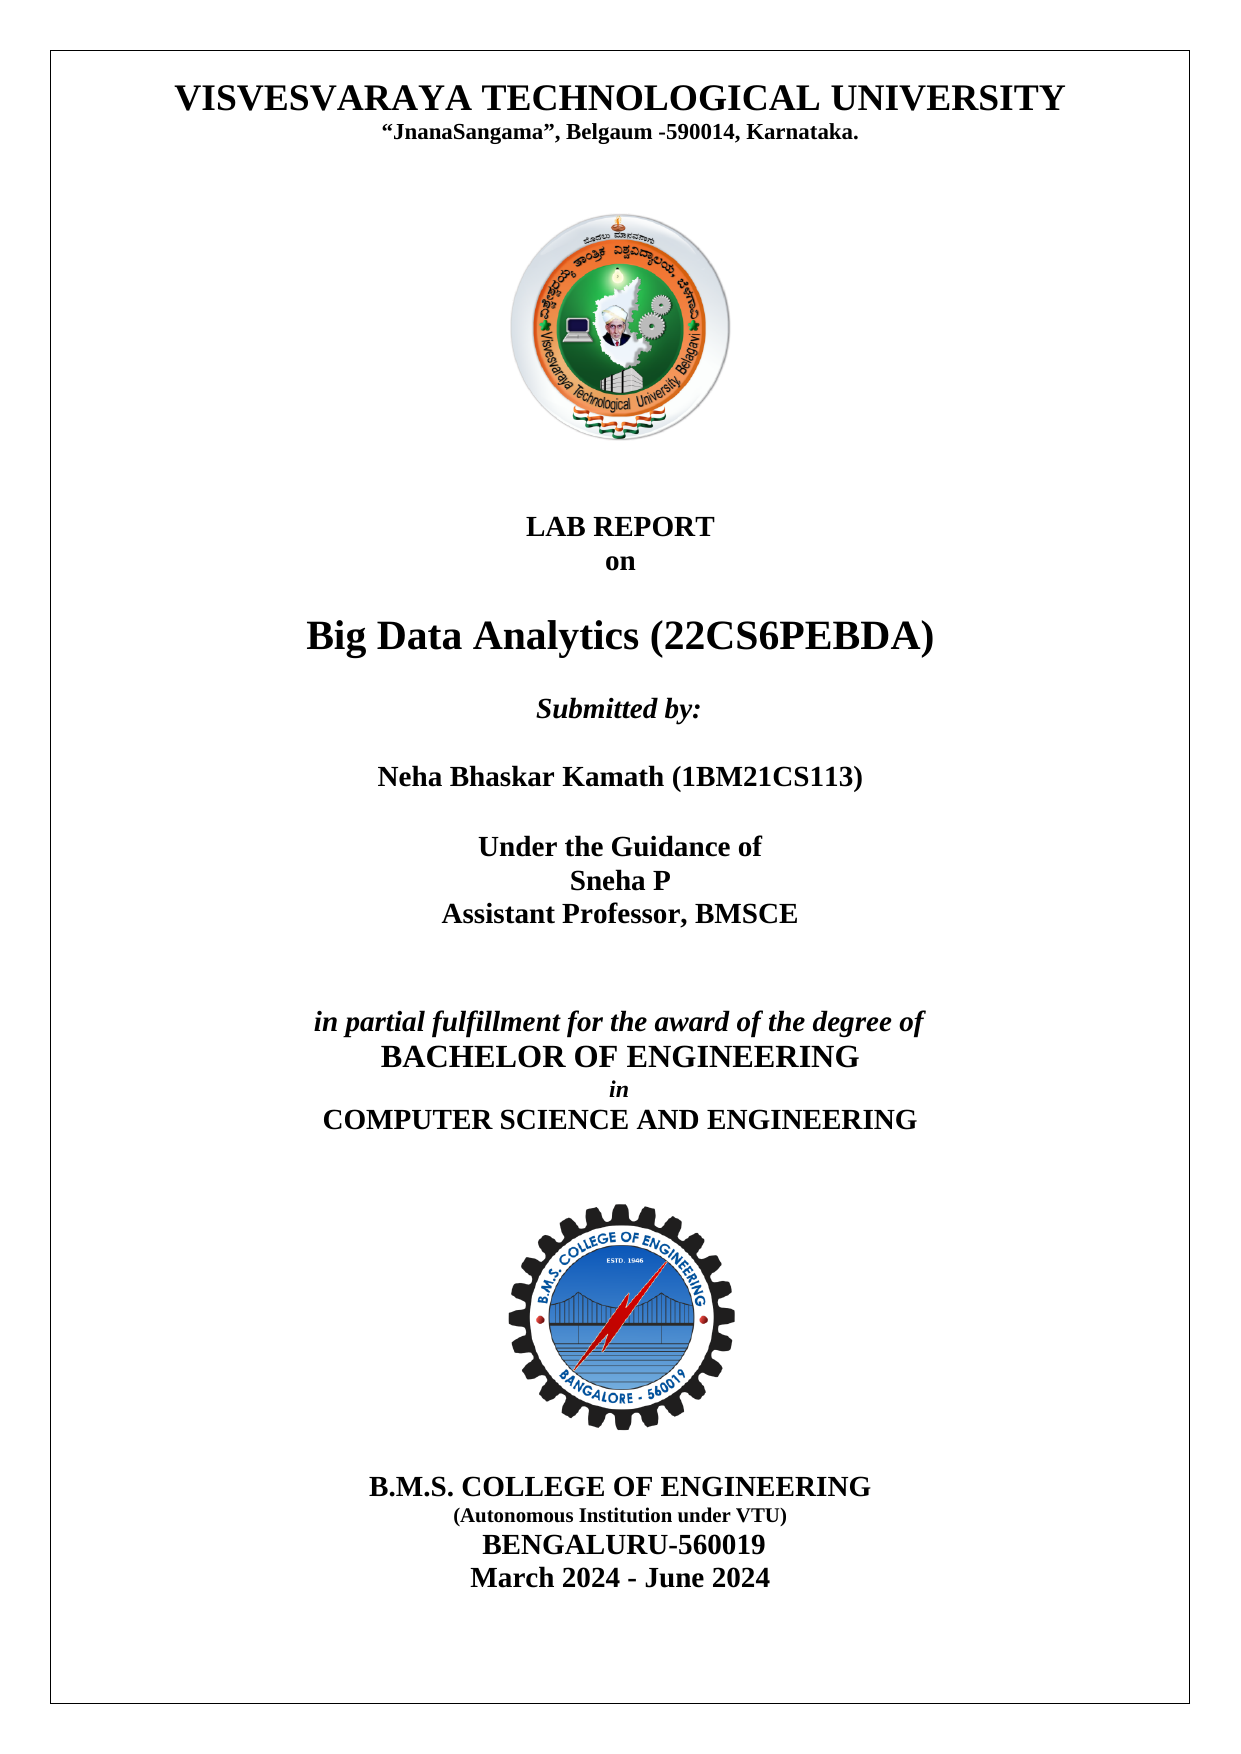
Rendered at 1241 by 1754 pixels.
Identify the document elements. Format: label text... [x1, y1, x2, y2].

text Neha Bhaskar Kamath (1BM21CS113) [75, 759, 1165, 792]
picture [504, 211, 736, 443]
text on [75, 543, 1165, 577]
text Big Data Analytics (22CS6PEBDA) [75, 610, 1165, 658]
text BACHELOR OF ENGINEERING [75, 1038, 1165, 1075]
text VISVESVARAYA TECHNOLOGICAL UNIVERSITY [75, 75, 1165, 118]
text “JnanaSangama”, Belgaum -590014, Karnataka. [75, 118, 1165, 144]
picture [502, 1203, 738, 1436]
text Assistant Professor, BMSCE [75, 896, 1165, 930]
text (Autonomous Institution under VTU) [75, 1503, 1165, 1527]
text COMPUTER SCIENCE AND ENGINEERING [75, 1102, 1165, 1136]
text B.M.S. COLLEGE OF ENGINEERING [75, 1469, 1165, 1503]
text Sneha P [75, 863, 1165, 896]
text LAB REPORT [75, 509, 1165, 543]
text Submitted by: [75, 692, 1165, 725]
text BENGALURU-560019 [75, 1527, 1165, 1560]
text Under the Guidance of [75, 829, 1165, 863]
text March 2024 - June 2024 [75, 1560, 1165, 1594]
text in [75, 1075, 1165, 1102]
text in partial fulfillment for the award of the degree of [75, 1004, 1165, 1038]
